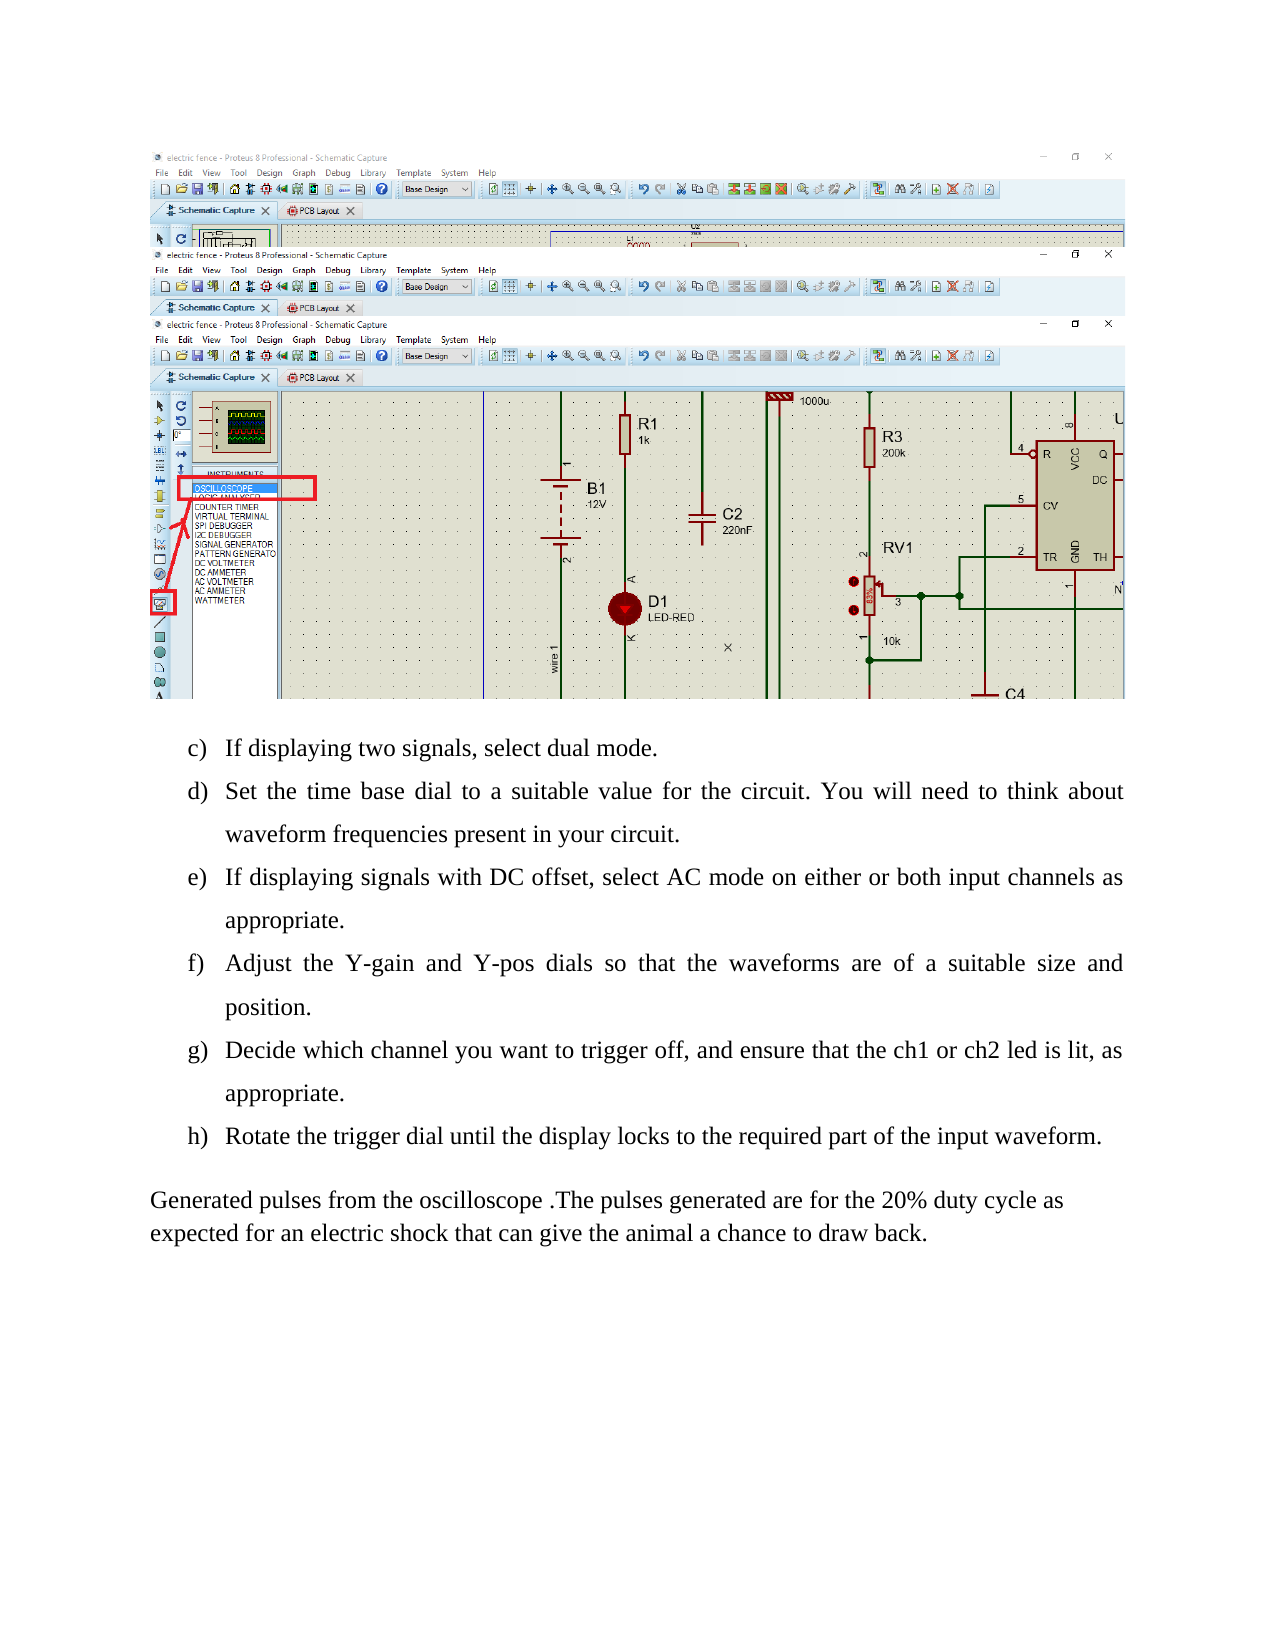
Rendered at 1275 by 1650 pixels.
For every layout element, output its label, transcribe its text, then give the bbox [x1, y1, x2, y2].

list Set the time base dial to a suitable value for the circuit. You will need to think about waveform frequencies present in your circuit. [187, 776, 1125, 848]
text Generated pulses from the oscilloscope .The pulses generated are for the 20% duty cycle as expected for an electric shock that can give the animal a chance to draw back. [150, 1185, 1125, 1247]
picture [150, 150, 1125, 699]
list If displaying two signals, select dual mode. [187, 733, 1125, 762]
list Decide which channel you want to trigger off, and ensure that the ch1 or ch2 led is lit, as appropriate. [187, 1035, 1125, 1107]
list Rotate the trigger dial until the display locks to the required part of the input waveform. [187, 1121, 1125, 1150]
list Adjust the Y-gain and Y-pos dials so that the waveforms are of a suitable size and position. [187, 948, 1125, 1020]
list If displaying signals with DC offset, select AC mode on either or both input channels as appropriate. [187, 862, 1125, 934]
